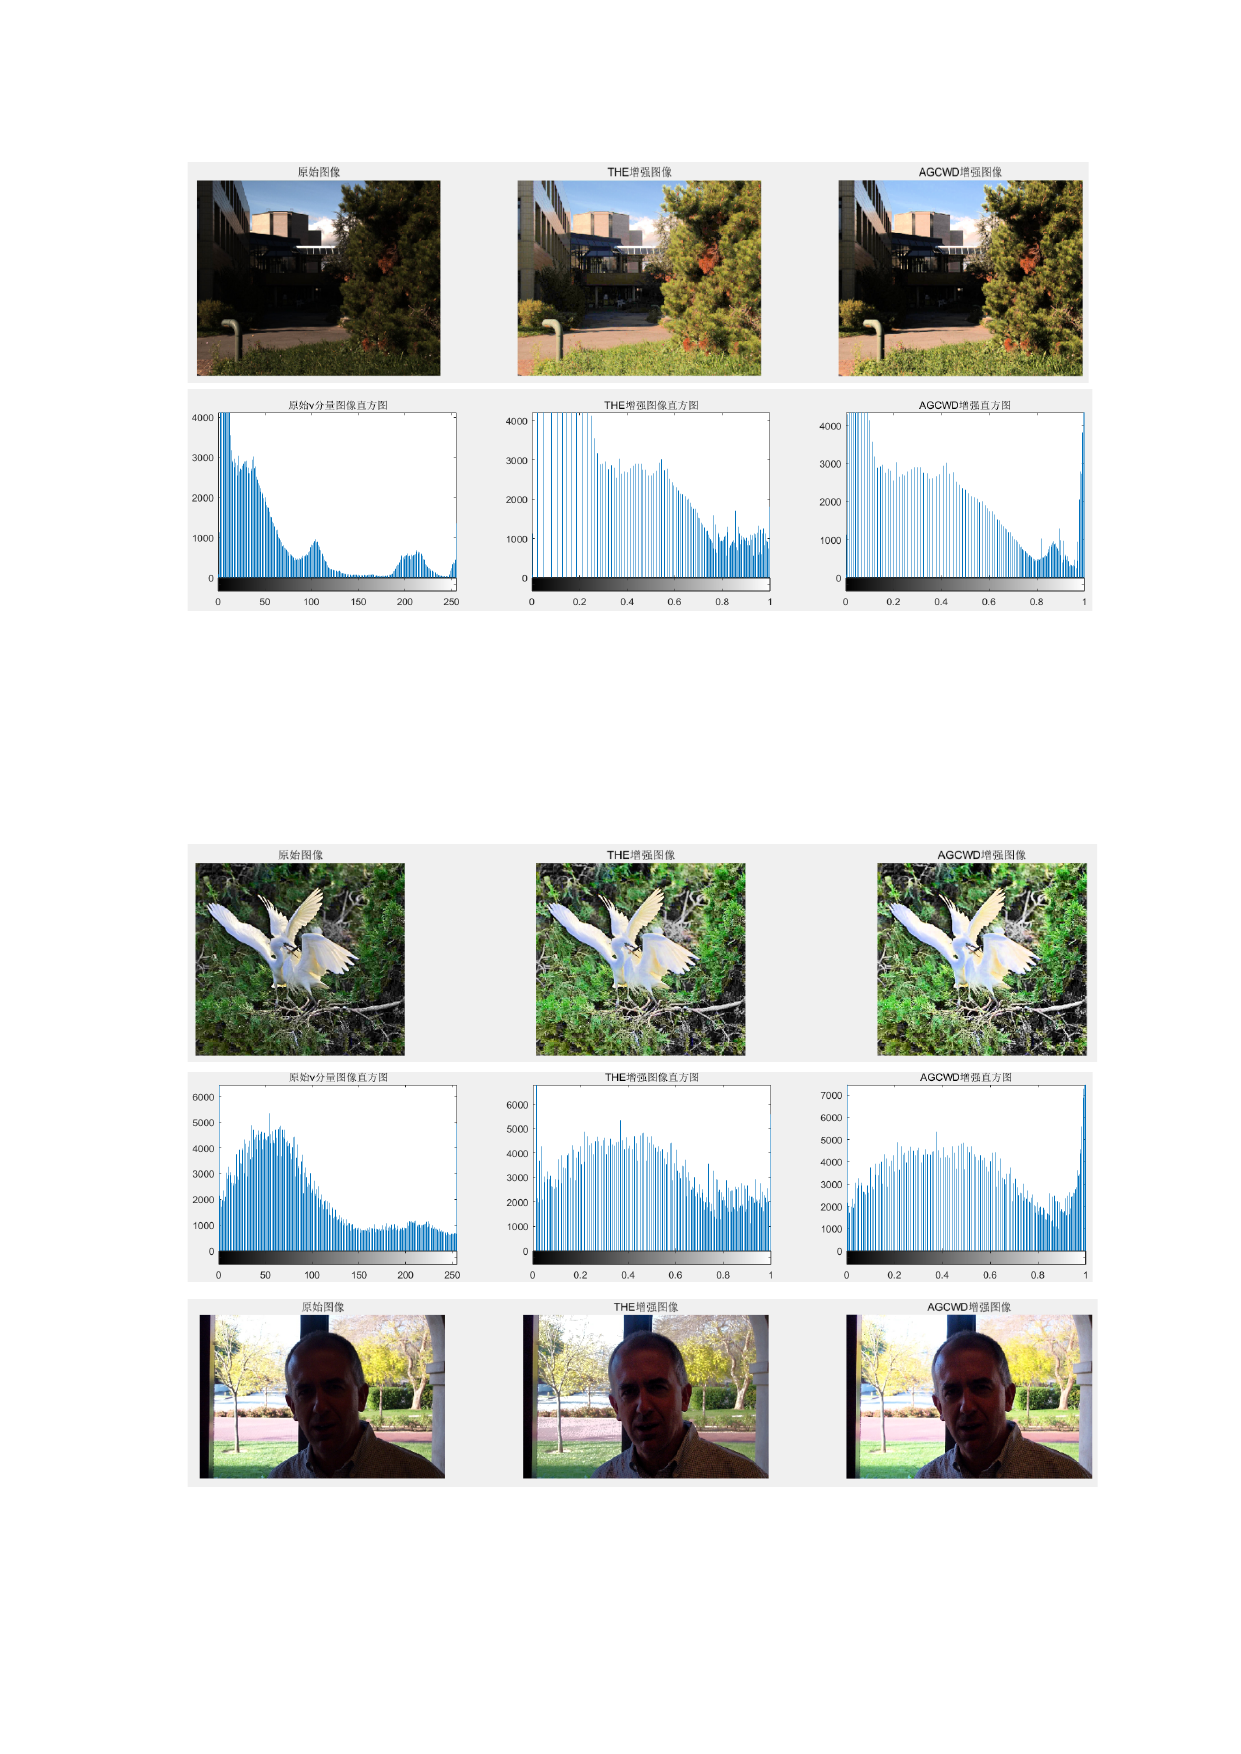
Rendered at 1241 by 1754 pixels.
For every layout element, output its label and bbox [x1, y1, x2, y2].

picture [187, 389, 1093, 611]
picture [187, 1299, 1098, 1487]
picture [187, 1072, 1093, 1282]
picture [187, 844, 1098, 1062]
picture [187, 162, 1089, 383]
